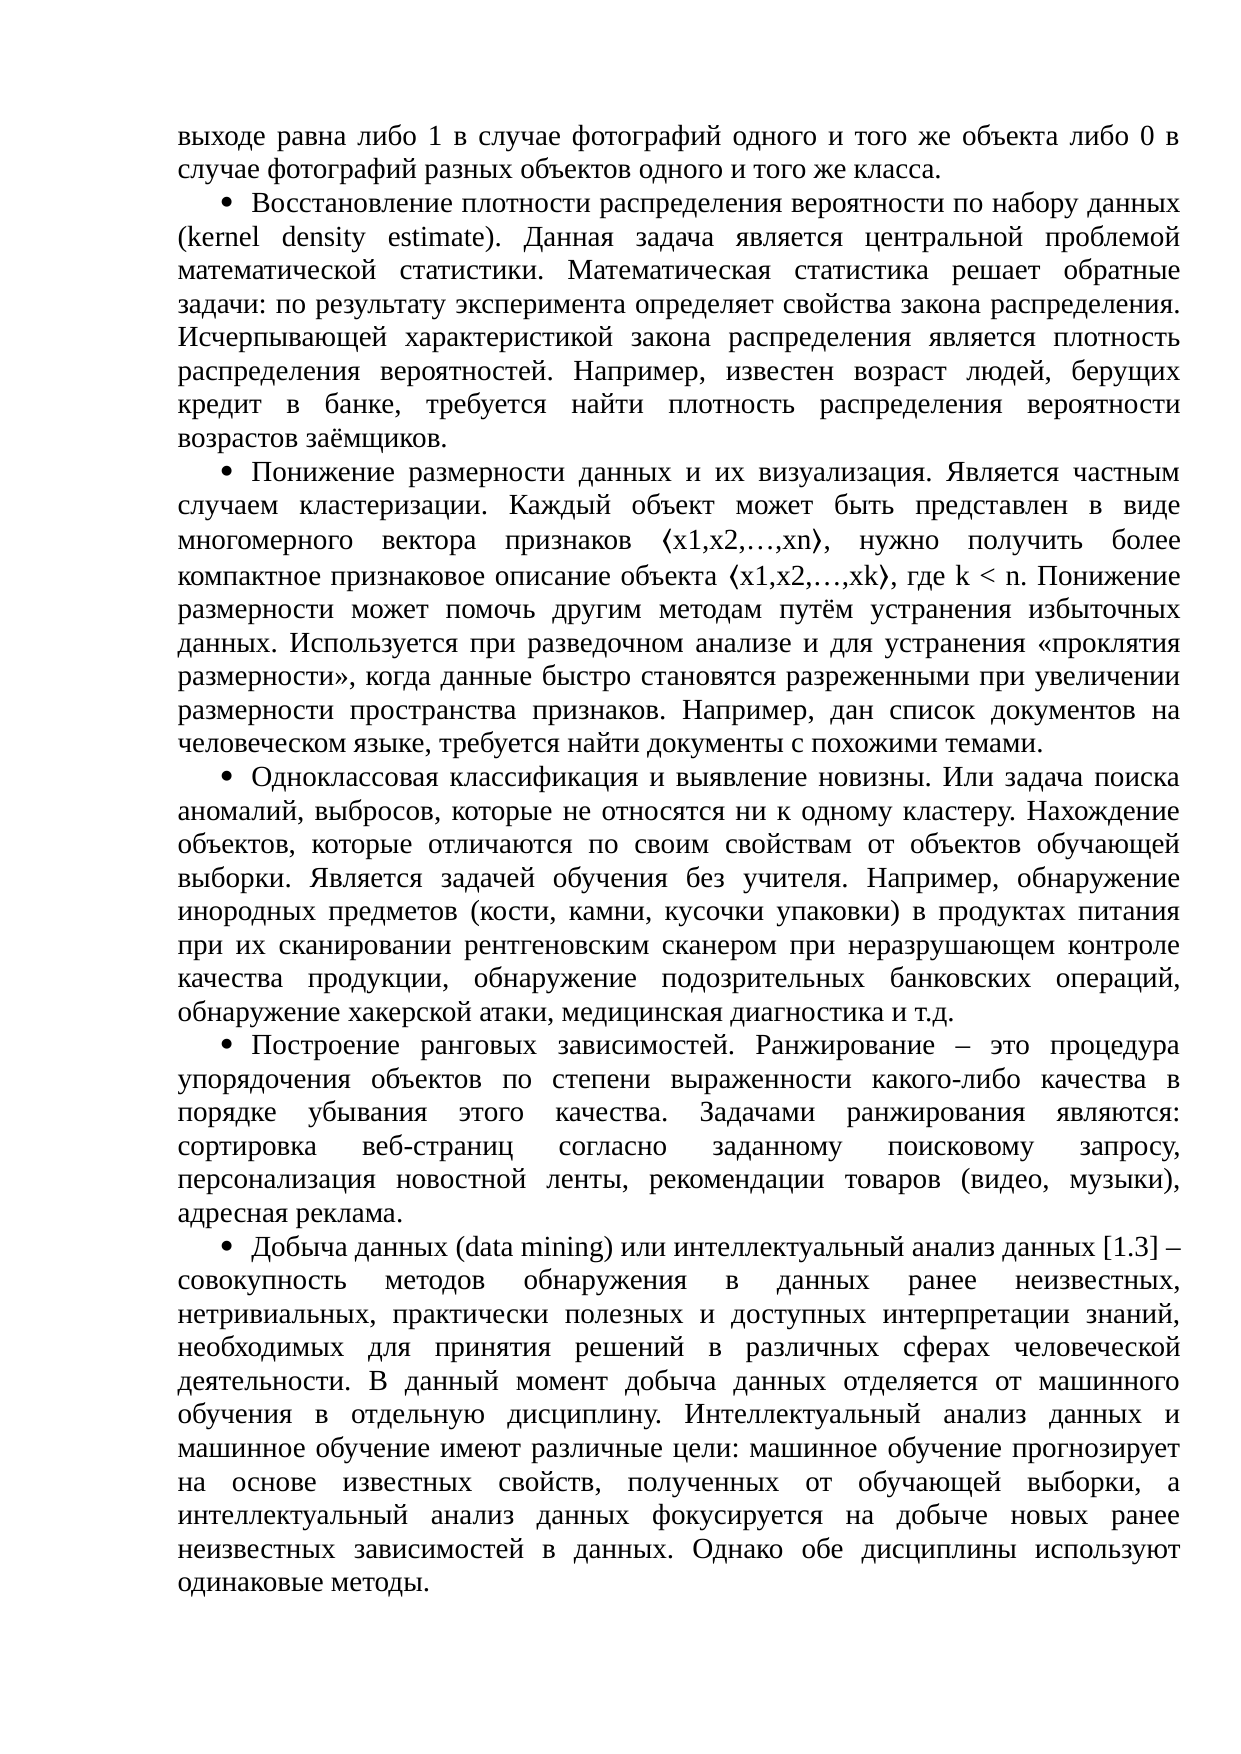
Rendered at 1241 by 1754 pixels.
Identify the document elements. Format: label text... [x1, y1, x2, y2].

list Построение ранговых зависимостей. Ранжирование – это процедура упорядочения объектов по степени выраженности какого-либо качества в порядке убывания этого качества. Задачами ранжирования являются: сортировка веб-страниц согласно заданному поисковому запросу, персонализация новостной ленты, рекомендации товаров (видео, музыки), адресная реклама. [177, 1027, 1181, 1229]
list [177, 118, 1181, 185]
list Понижение размерности данных и их визуализация. Является частным случаем кластеризации. Каждый объект может быть представлен в виде многомерного вектора признаков 〈x1,x2,…,xn〉, нужно получить более компактное признаковое описание объекта 〈x1,x2,…,xk〉, где k < n. Понижение размерности может помочь другим методам путём устранения избыточных данных. Используется при разведочном анализе и для устранения «проклятия размерности», когда данные быстро становятся разреженными при увеличении размерности пространства признаков. Например, дан список документов на человеческом языке, требуется найти документы с похожими темами. [177, 454, 1181, 759]
list Одноклассовая классификация и выявление новизны. Или задача поиска аномалий, выбросов, которые не относятся ни к одному кластеру. Нахождение объектов, которые отличаются по своим свойствам от объектов обучающей выборки. Является задачей обучения без учителя. Например, обнаружение инородных предметов (кости, камни, кусочки упаковки) в продуктах питания при их сканировании рентгеновским сканером при неразрушающем контроле качества продукции, обнаружение подозрительных банковских операций, обнаружение хакерской атаки, медицинская диагностика и т.д. [177, 759, 1181, 1027]
list Добыча данных (data mining) или интеллектуальный анализ данных [1.3] – совокупность методов обнаружения в данных ранее неизвестных, нетривиальных, практически полезных и доступных интерпретации знаний, необходимых для принятия решений в различных сферах человеческой деятельности. В данный момент добыча данных отделяется от машинного обучения в отдельную дисциплину. Интеллектуальный анализ данных и машинное обучение имеют различные цели: машинное обучение прогнозирует на основе известных свойств, полученных от обучающей выборки, а интеллектуальный анализ данных фокусируется на добыче новых ранее неизвестных зависимостей в данных. Однако обе дисциплины используют одинаковые методы. [177, 1229, 1181, 1598]
list Восстановление плотности распределения вероятности по набору данных (kernel density estimate). Данная задача является центральной проблемой математической статистики. Математическая статистика решает обратные задачи: по результату эксперимента определяет свойства закона распределения. Исчерпывающей характеристикой закона распределения является плотность распределения вероятностей. Например, известен возраст людей, берущих кредит в банке, требуется найти плотность распределения вероятности возрастов заёмщиков. [177, 185, 1181, 454]
